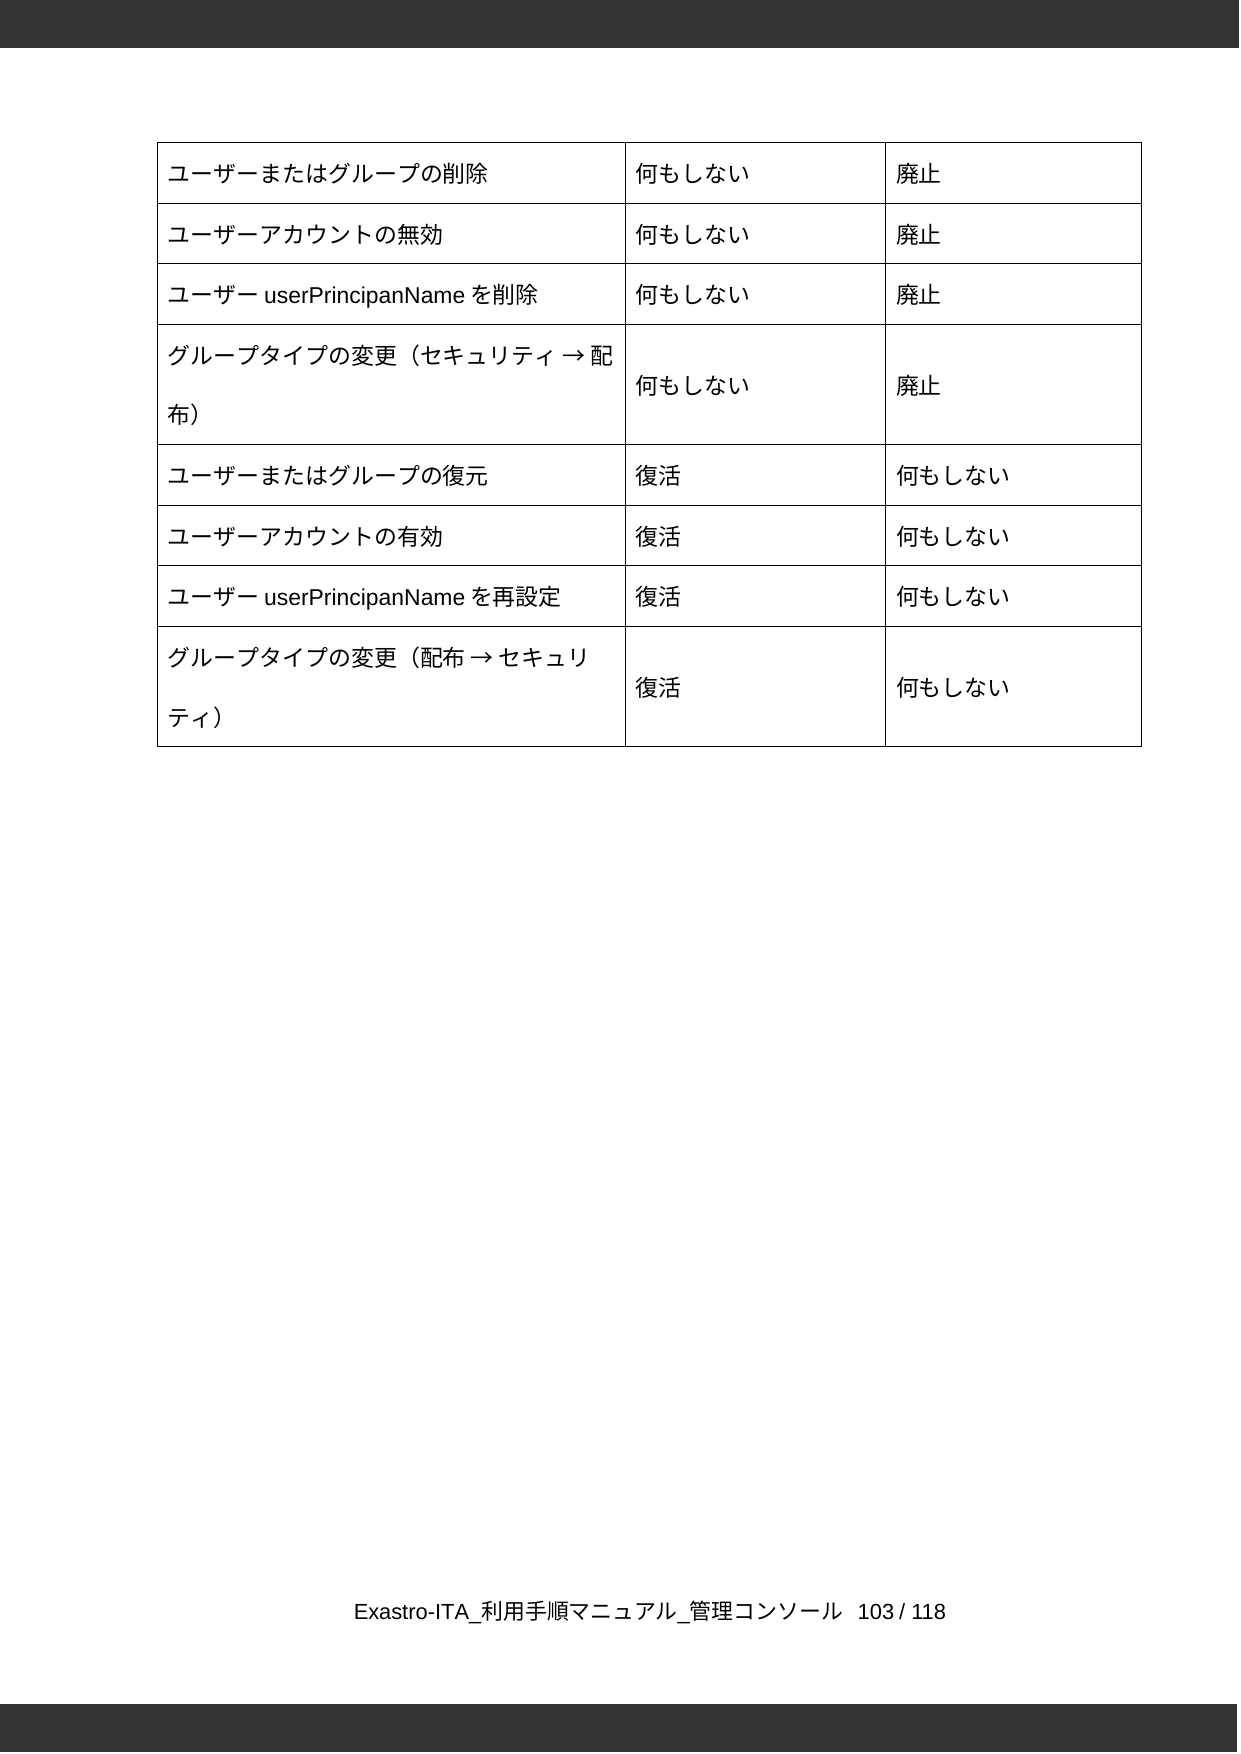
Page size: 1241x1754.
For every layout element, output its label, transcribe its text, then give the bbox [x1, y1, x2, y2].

picture [0, 0, 1239, 48]
table_cell ユーザーuserPrincipanNameを削除 [158, 264, 625, 324]
table_cell 復活 [626, 627, 885, 746]
table_cell 何もしない [886, 445, 1141, 504]
table_cell 廃止 [886, 325, 1141, 444]
table_cell 廃止 [886, 143, 1141, 202]
table_cell 何もしない [886, 506, 1141, 565]
table_cell 廃止 [886, 204, 1141, 263]
table_cell 復活 [626, 445, 885, 504]
table_cell ユーザーuserPrincipanNameを再設定 [158, 566, 625, 626]
table_cell 何もしない [886, 627, 1141, 746]
table_cell 廃止 [886, 264, 1141, 324]
table_cell 何もしない [626, 325, 885, 444]
table_cell グループタイプの変更（セキュリティ → 配布） [158, 325, 625, 444]
table_cell グループタイプの変更（配布 → セキュリティ） [158, 627, 625, 746]
table_cell 復活 [626, 566, 885, 626]
table_cell ユーザーまたはグループの復元 [158, 445, 625, 504]
table_cell 復活 [626, 506, 885, 565]
table_cell 何もしない [626, 143, 885, 202]
table_cell ユーザーアカウントの有効 [158, 506, 625, 565]
table_cell ユーザーまたはグループの削除 [158, 143, 625, 202]
table_cell 何もしない [886, 566, 1141, 626]
picture [0, 1704, 1237, 1752]
table_cell 何もしない [626, 204, 885, 263]
table_cell 何もしない [626, 264, 885, 324]
table_cell ユーザーアカウントの無効 [158, 204, 625, 263]
